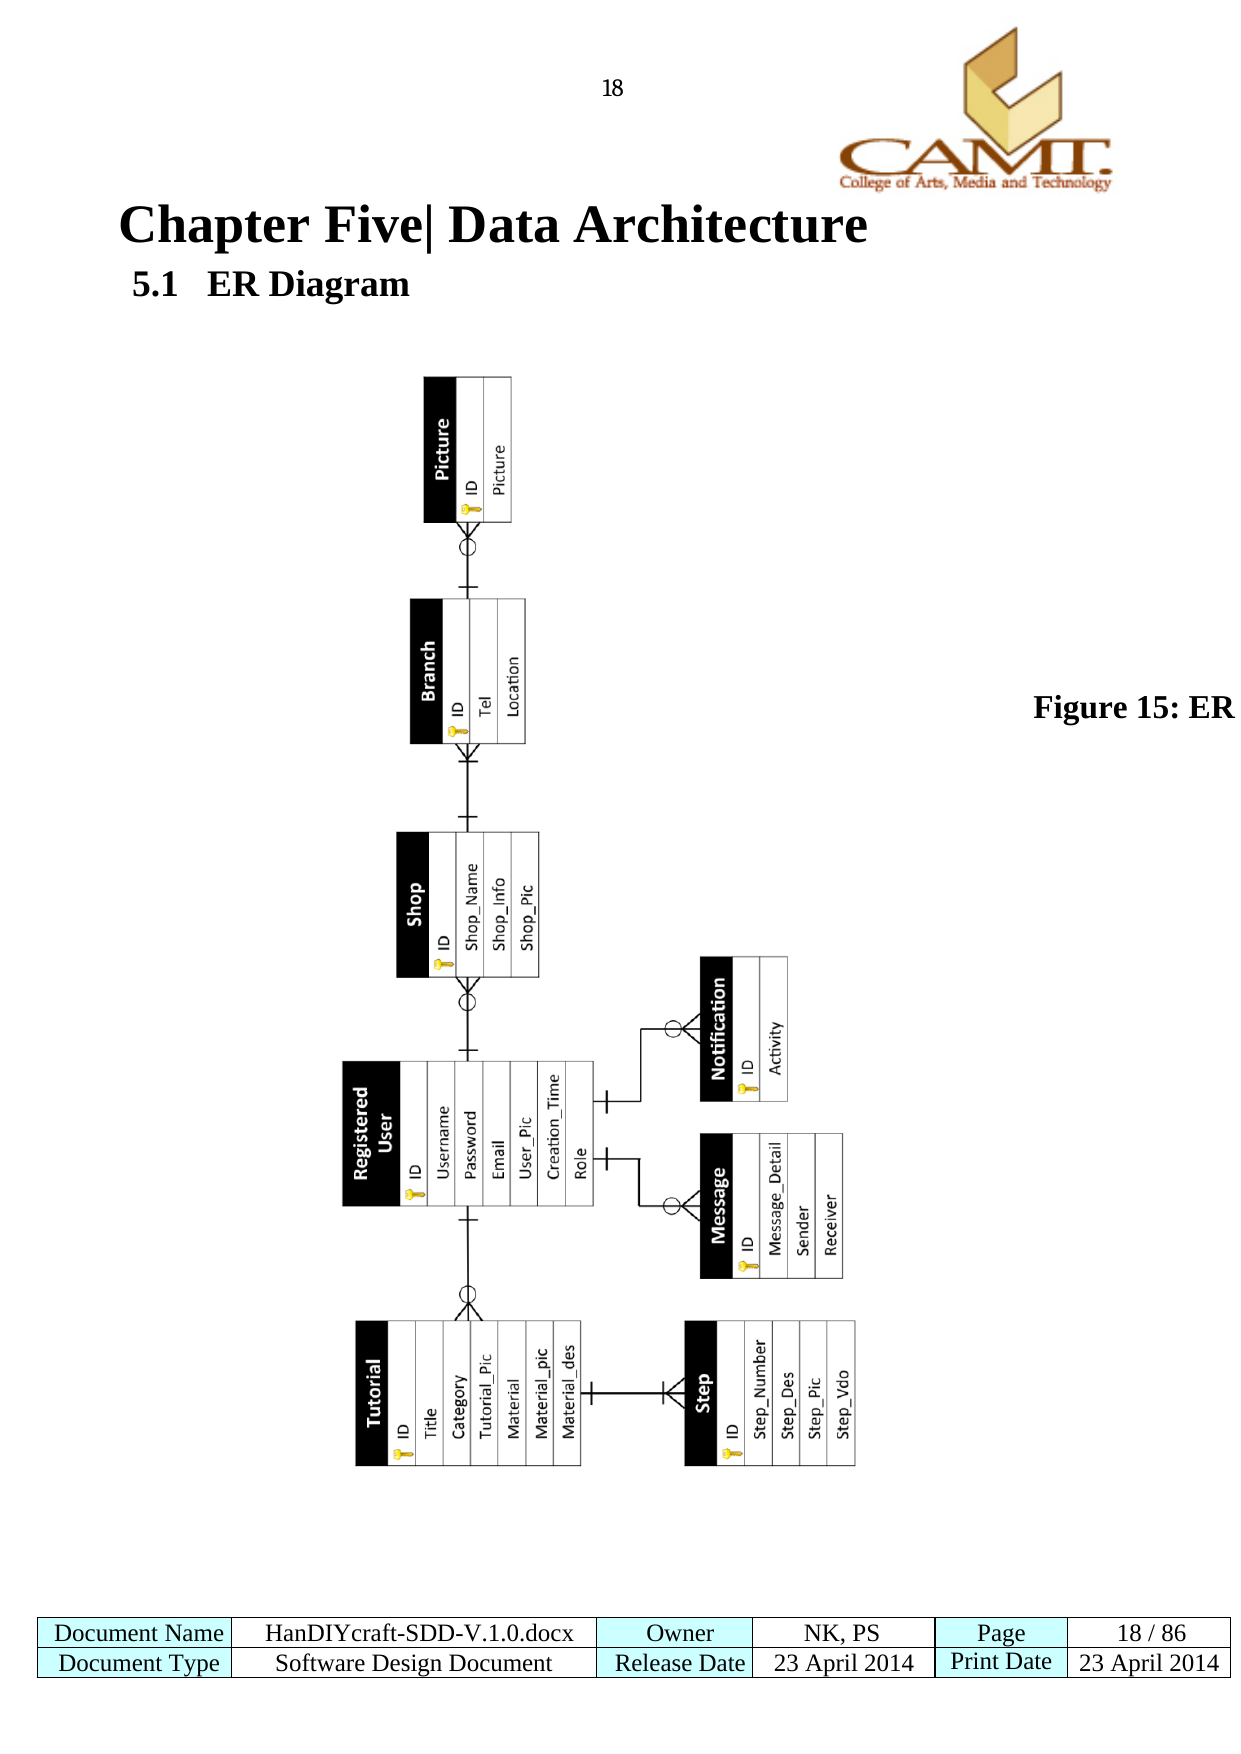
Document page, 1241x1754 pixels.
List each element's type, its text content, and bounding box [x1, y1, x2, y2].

picture [755, 18, 1221, 207]
text Chapter Five| Data Architecture [118, 192, 1108, 254]
list ER Diagram [132, 262, 1108, 305]
